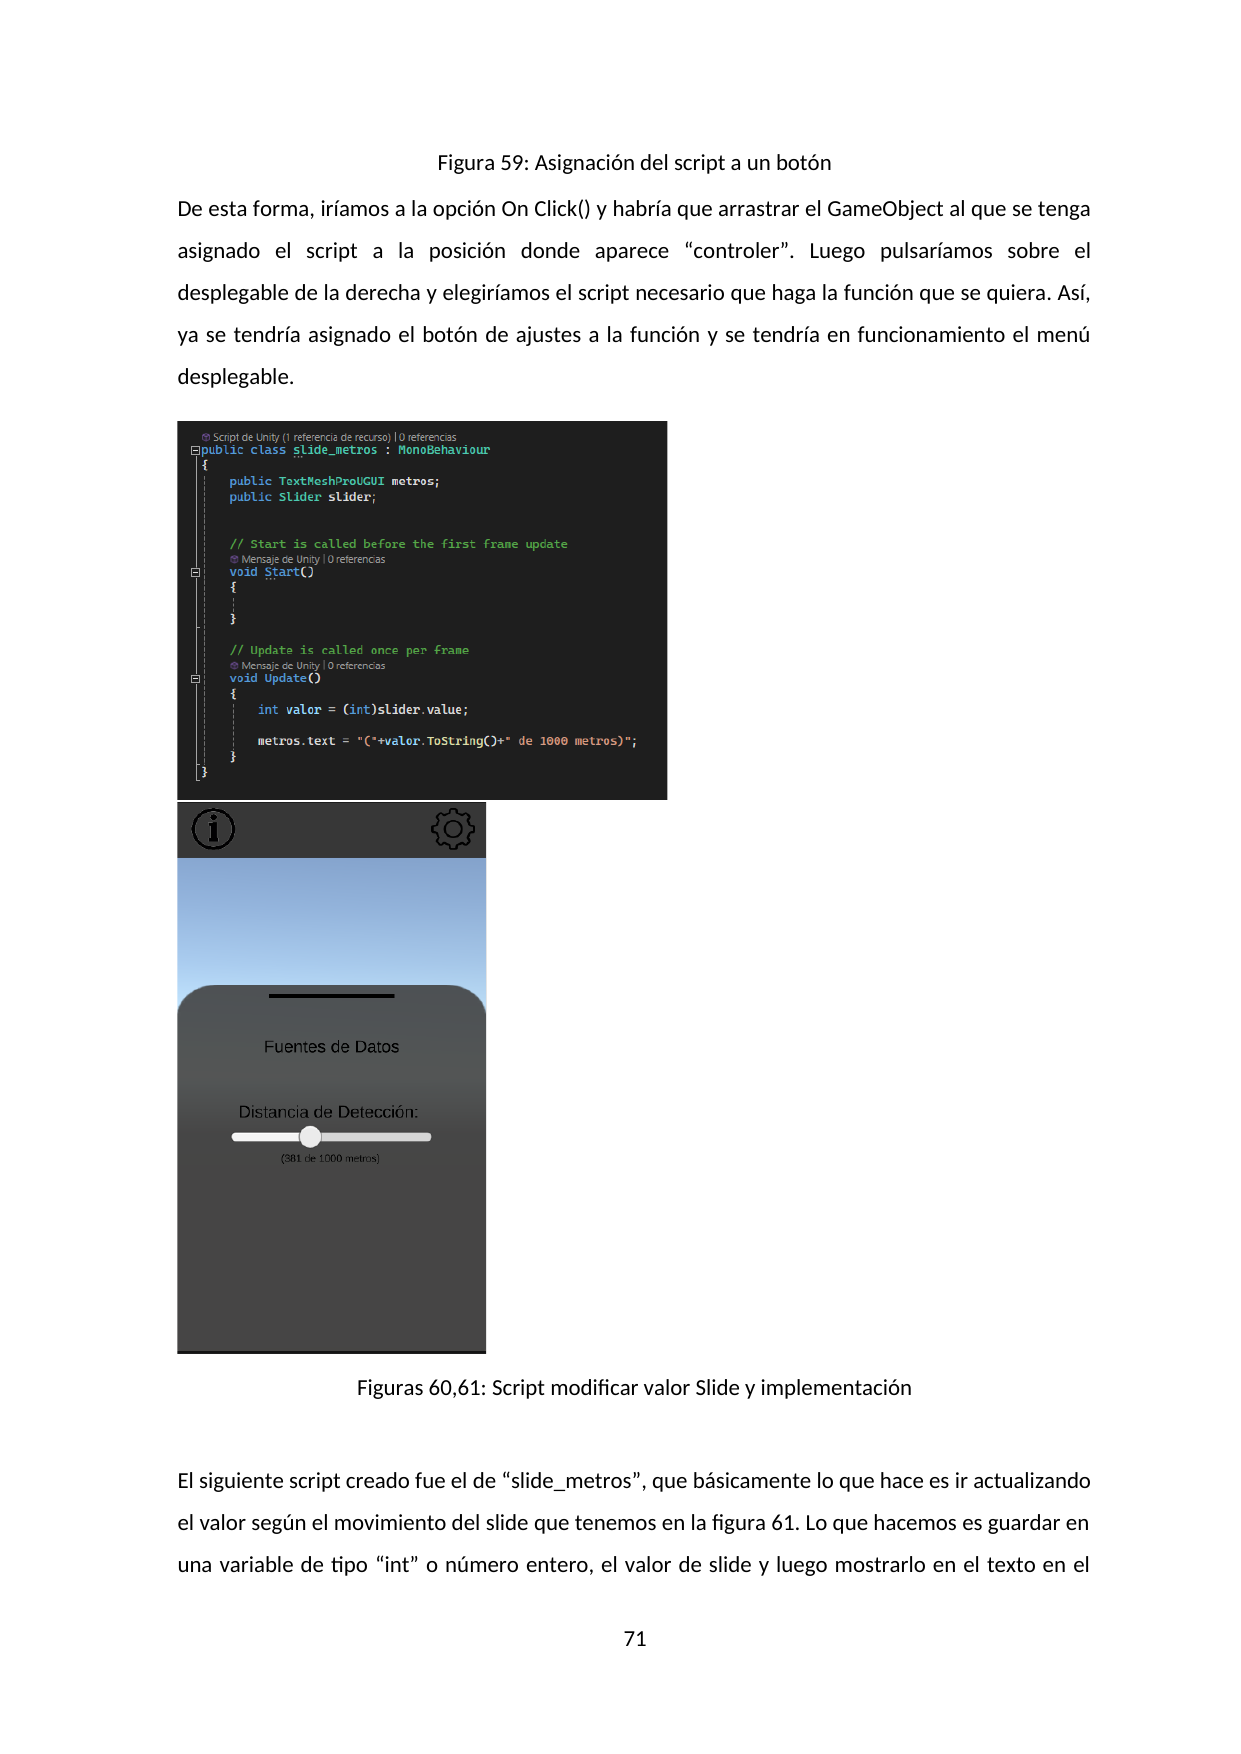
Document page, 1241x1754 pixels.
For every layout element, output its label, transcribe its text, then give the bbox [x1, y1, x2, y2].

text De esta forma, iríamos a la opción On Click() y habría que arrastrar el GameObject al que se tenga asignado el script a la posición donde aparece “controler”. Luego pulsaríamos sobre el desplegable de la derecha y elegiríamos el script necesario que haga la función que se quiera. Así, ya se tendría asignado el botón de ajustes a la función y se tendría en funcionamiento el menú desplegable. [177, 194, 1092, 391]
text Figuras 60,61: Script modificar valor Slide y implementación [177, 1373, 1092, 1401]
picture [177, 421, 668, 800]
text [177, 1466, 1092, 1578]
picture [177, 802, 487, 1354]
text Figura 59: Asignación del script a un botón [177, 148, 1092, 176]
